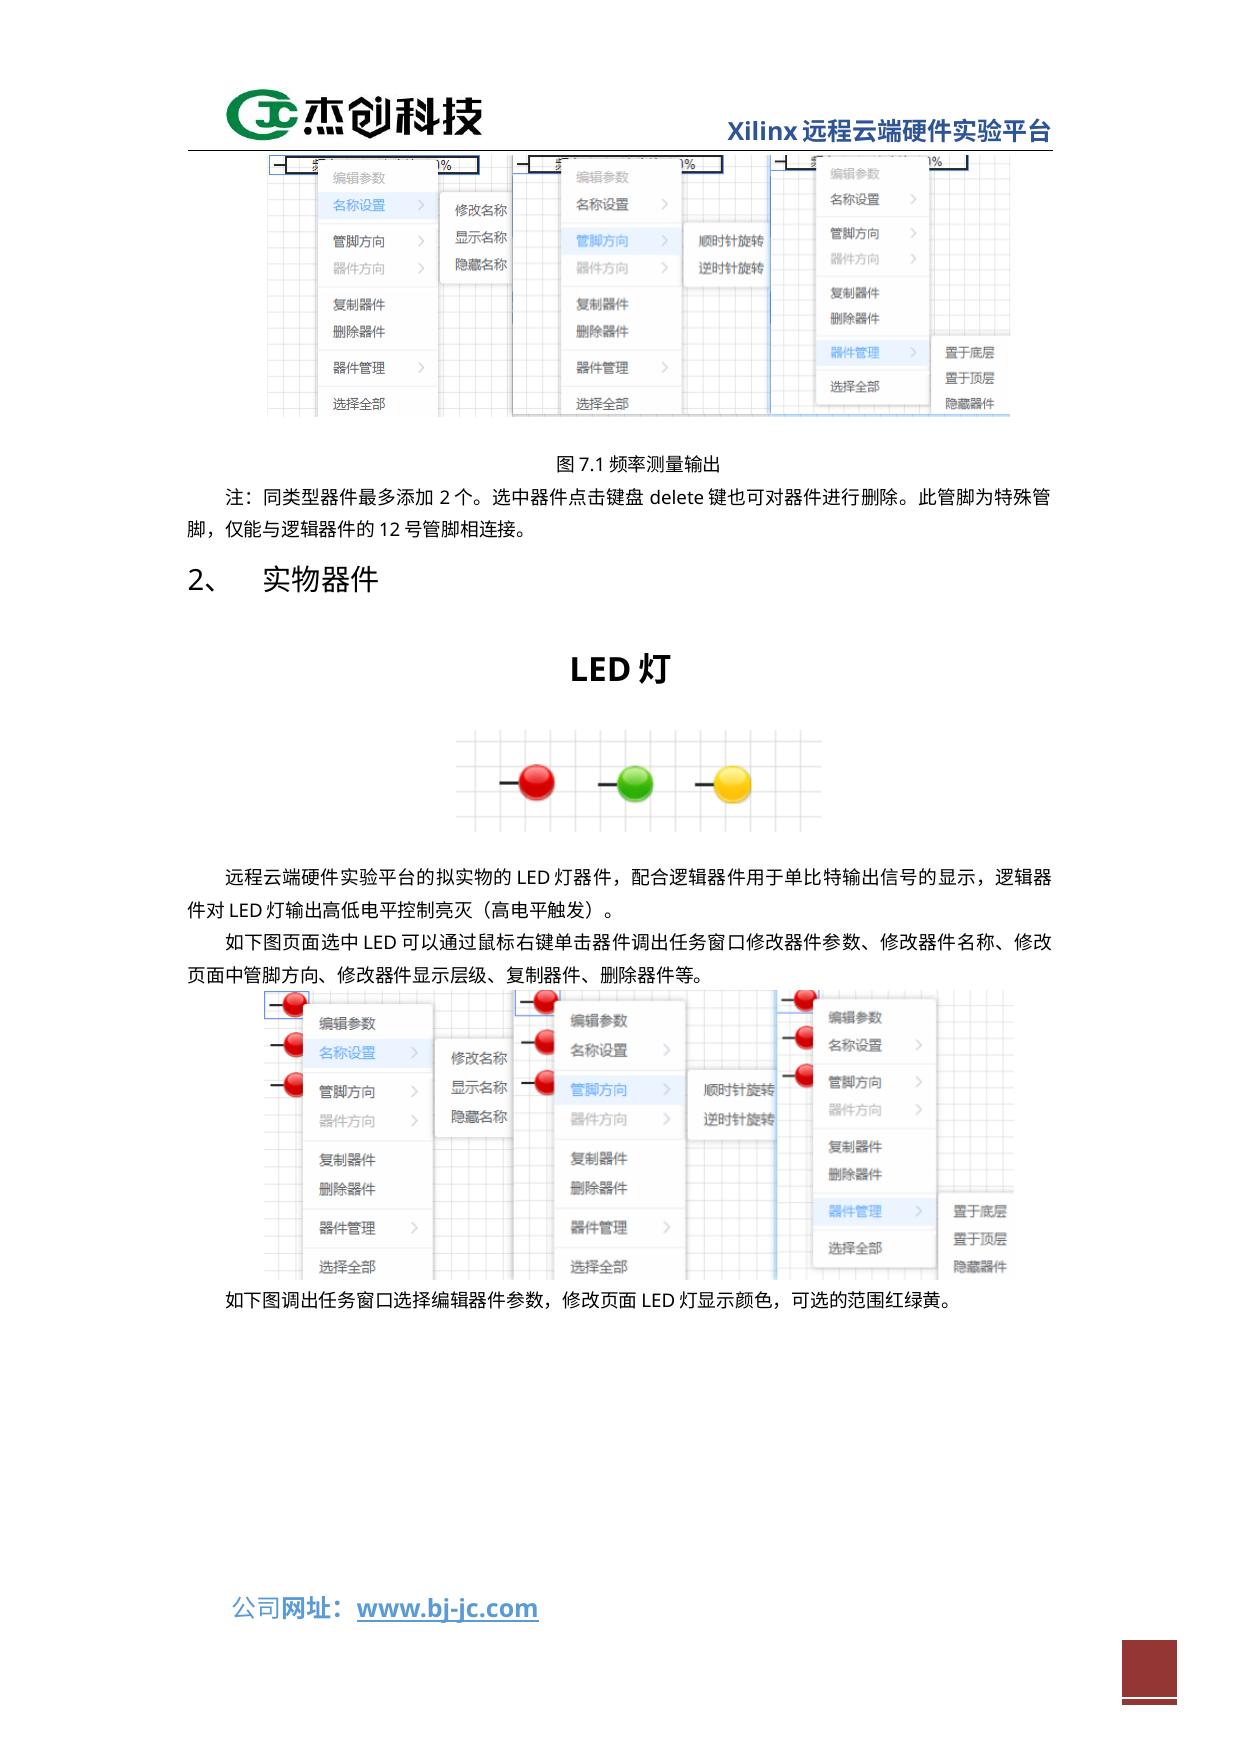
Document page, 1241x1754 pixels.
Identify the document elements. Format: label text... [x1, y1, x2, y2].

text 注：同类型器件最多添加2个。选中器件点击键盘delete键也可对器件进行删除。此管脚为特殊管脚，仅能与逻辑器件的12号管脚相连接。 [187, 480, 1053, 545]
text 远程云端硬件实验平台的拟实物的LED灯器件，配合逻辑器件用于单比特输出信号的显示，逻辑器件对LED灯输出高低电平控制亮灭（高电平触发）。 [187, 860, 1053, 925]
picture [263, 990, 1014, 1280]
picture [456, 730, 822, 832]
title LED灯 [187, 635, 1053, 700]
picture [225, 88, 483, 141]
picture [267, 155, 1011, 417]
list 实物器件 [187, 545, 1053, 610]
text 如下图调出任务窗口选择编辑器件参数，修改页面LED灯显示颜色，可选的范围红绿黄。 [187, 1283, 1053, 1315]
text 图7.1频率测量输出 [187, 447, 1053, 480]
text 如下图页面选中LED可以通过鼠标右键单击器件调出任务窗口修改器件参数、修改器件名称、修改页面中管脚方向、修改器件显示层级、复制器件、删除器件等。 [187, 925, 1053, 990]
